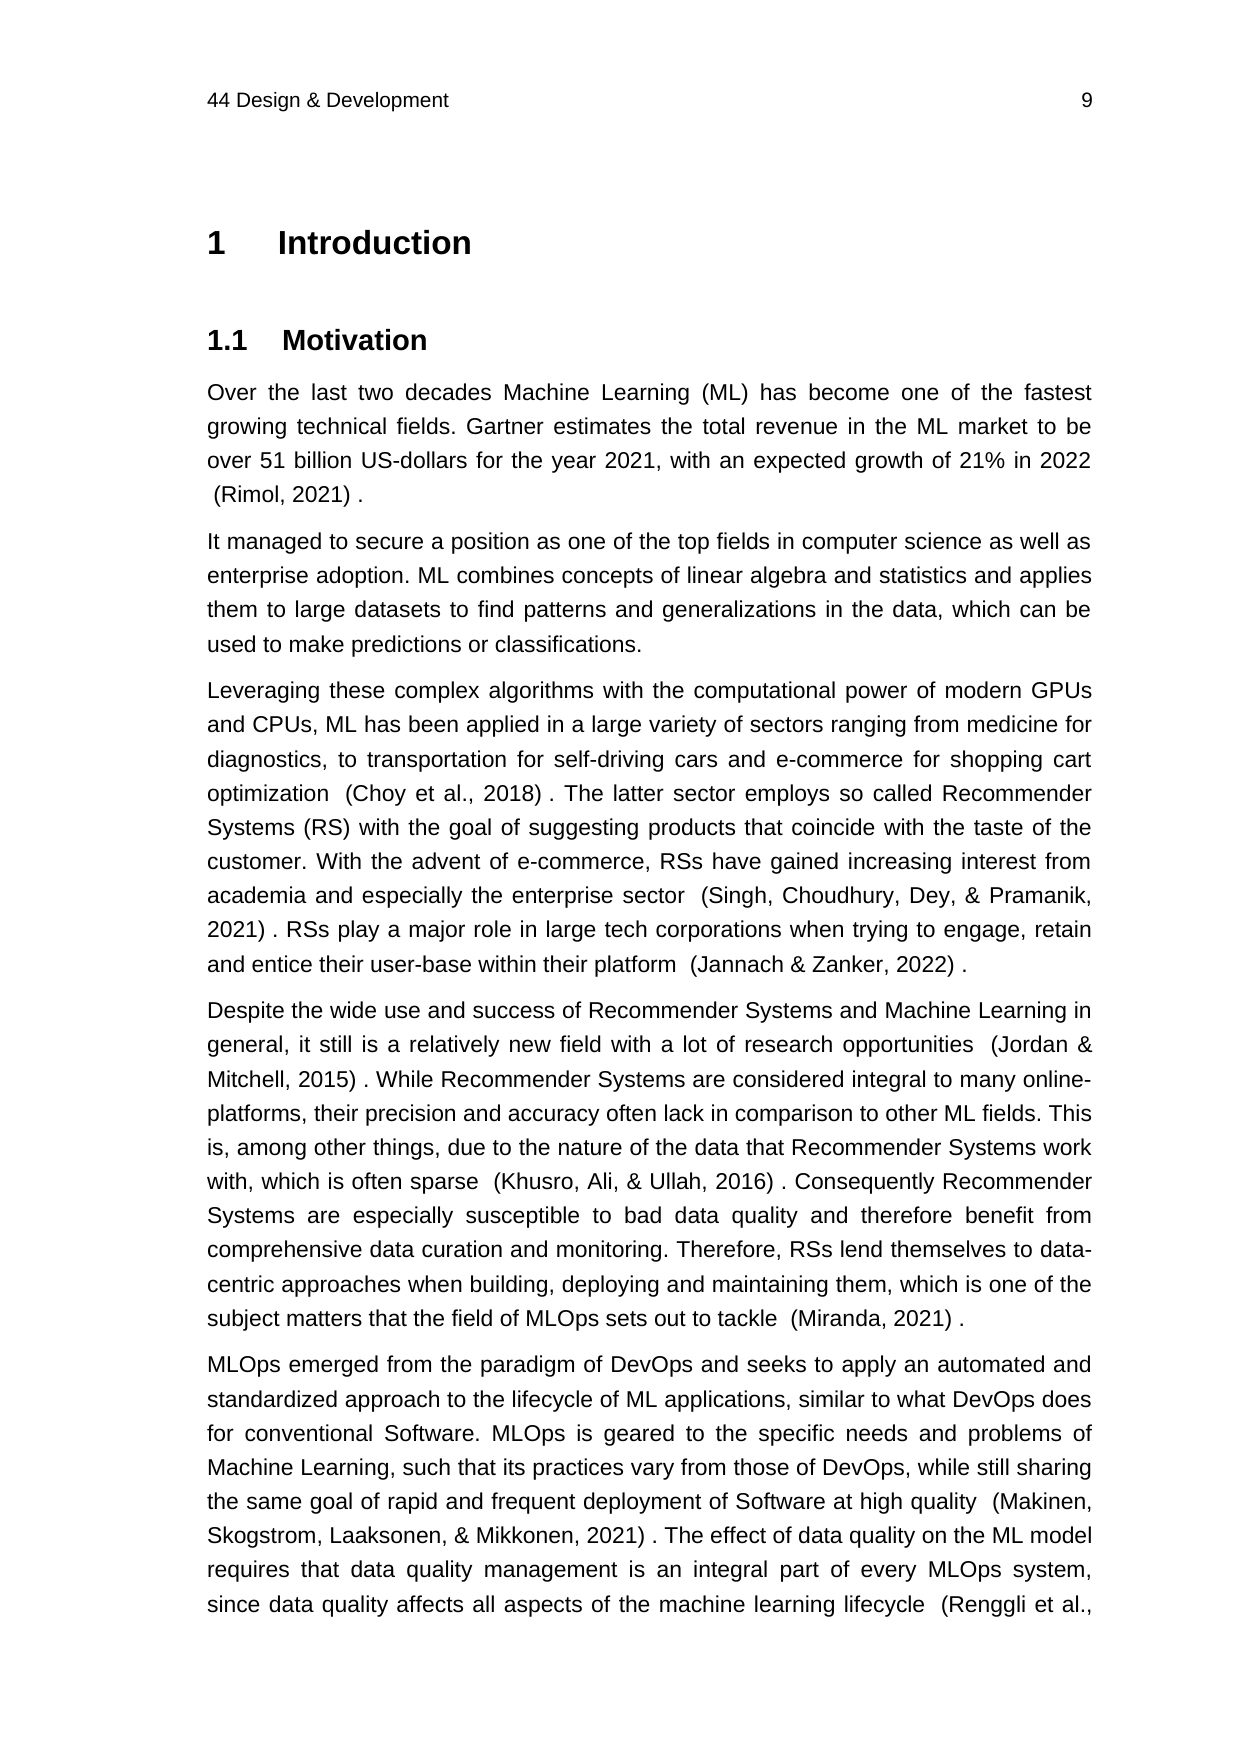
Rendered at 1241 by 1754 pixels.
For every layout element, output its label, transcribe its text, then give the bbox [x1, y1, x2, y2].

subtitle Introduction [207, 223, 1092, 261]
text Over the last two decades Machine Learning (ML) has become one of the fastest growing technical fields. Gartner estimates the total revenue in the ML market to be over 51 billion US-dollars for the year 2021, with an expected growth of 21% in 2022 . [207, 379, 1092, 508]
subtitle Motivation [207, 323, 1092, 356]
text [207, 1351, 1092, 1617]
text It managed to secure a position as one of the top fields in computer science as well as enterprise adoption. ML combines concepts of linear algebra and statistics and applies them to large datasets to find patterns and generalizations in the data, which can be used to make predictions or classifications. [207, 528, 1092, 657]
text Despite the wide use and success of Recommender Systems and Machine Learning in general, it still is a relatively new field with a lot of research opportunities . While Recommender Systems are considered integral to many online-platforms, their precision and accuracy often lack in comparison to other ML fields. This is, among other things, due to the nature of the data that Recommender Systems work with, which is often sparse . Consequently Recommender Systems are especially susceptible to bad data quality and therefore benefit from comprehensive data curation and monitoring. Therefore, RSs lend themselves to data-centric approaches when building, deploying and maintaining them, which is one of the subject matters that the field of MLOps sets out to tackle . [207, 997, 1092, 1331]
text Leveraging these complex algorithms with the computational power of modern GPUs and CPUs, ML has been applied in a large variety of sectors ranging from medicine for diagnostics, to transportation for self-driving cars and e-commerce for shopping cart optimization . The latter sector employs so called Recommender Systems (RS) with the goal of suggesting products that coincide with the taste of the customer. With the advent of e-commerce, RSs have gained increasing interest from academia and especially the enterprise sector . RSs play a major role in large tech corporations when trying to engage, retain and entice their user-base within their platform . [207, 677, 1092, 977]
